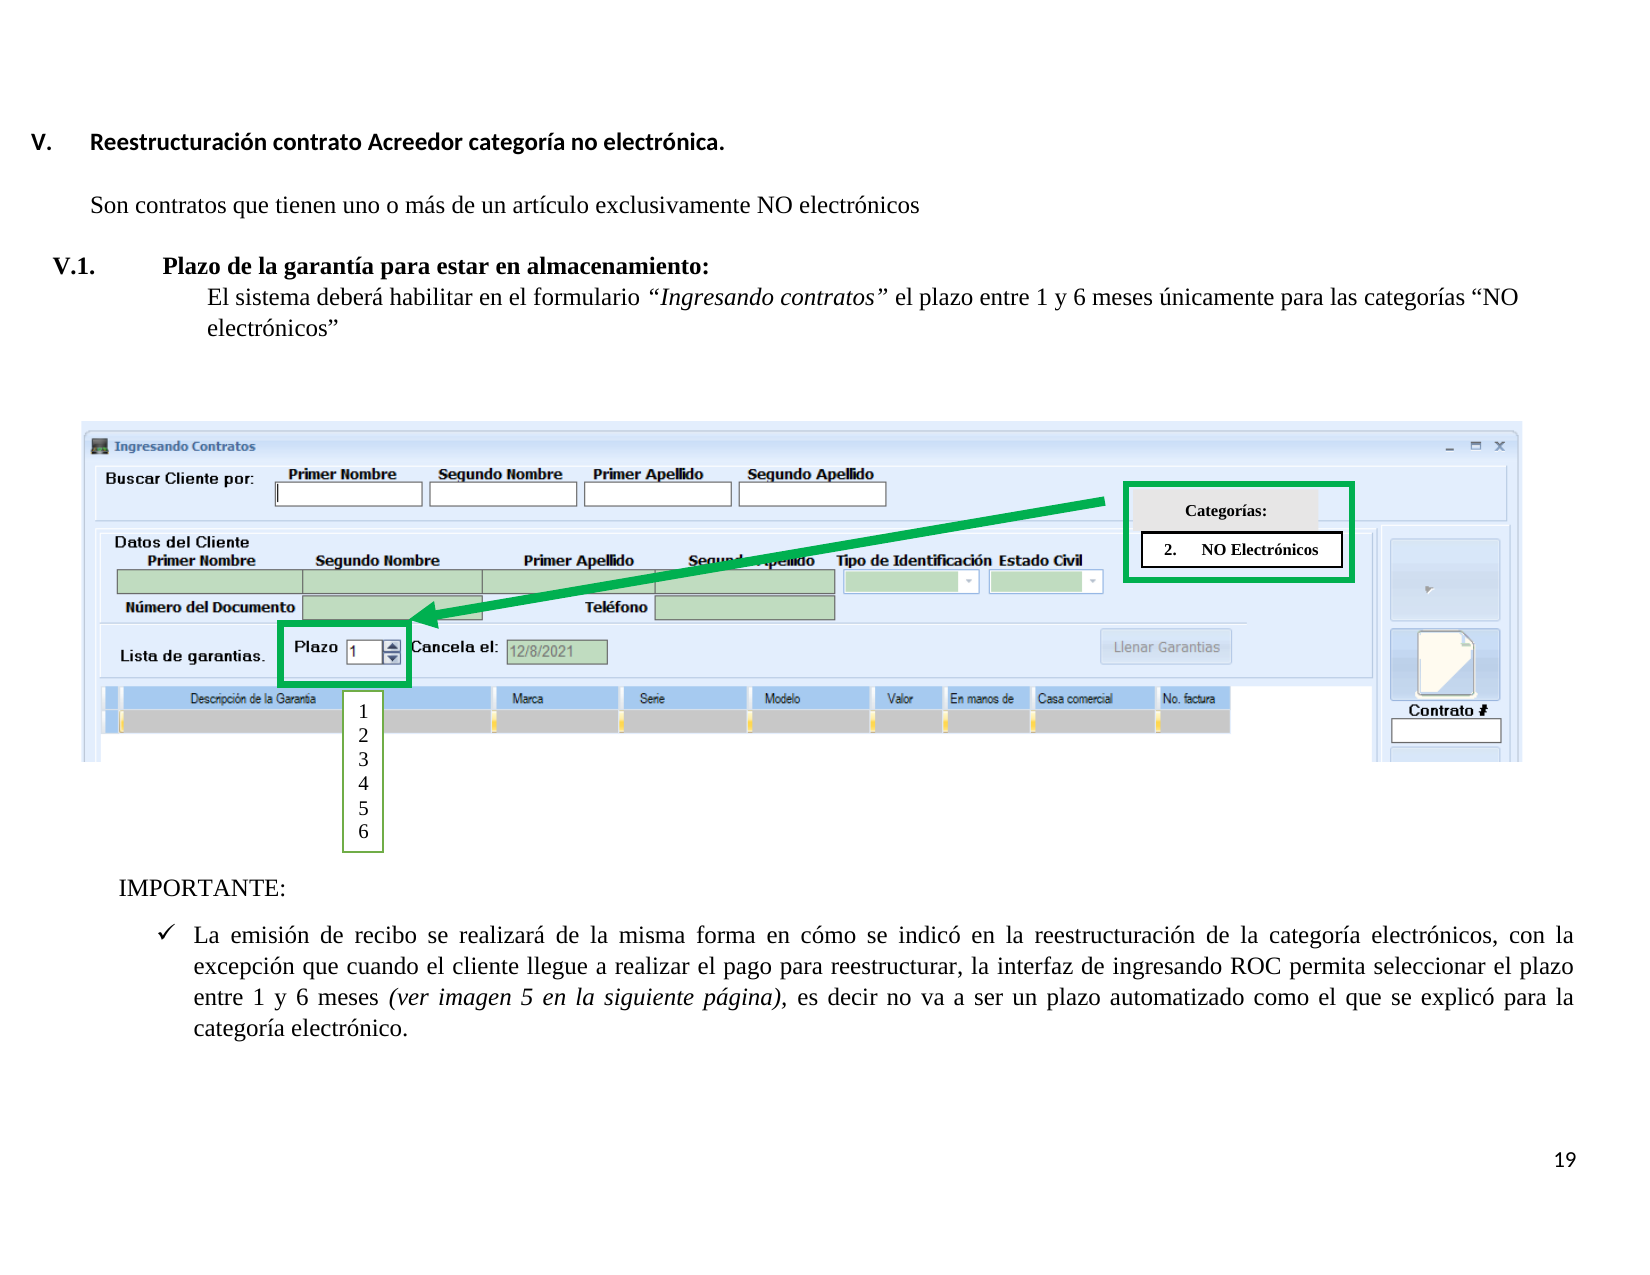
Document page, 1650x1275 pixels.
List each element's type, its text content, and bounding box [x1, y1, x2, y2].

picture [81, 421, 1523, 762]
list La emisión de recibo se realizará de la misma forma en cómo se indicó en la reestructuración de la categoría electrónicos, con la excepción que cuando el cliente llegue a realizar el pago para reestructurar, la interfaz de ingresando ROC permita seleccionar el plazo entre 1 y 6 meses (ver imagen 5 en la siguiente página), es decir no va a ser un plazo automatizado como el que se explicó para la categoría electrónico. [156, 920, 1576, 1042]
list Plazo de la garantía para estar en almacenamiento: [52, 251, 1576, 280]
text IMPORTANTE: [118, 873, 1576, 901]
list Son contratos que tienen uno o más de un artículo exclusivamente NO electrónicos [90, 190, 1576, 219]
list El sistema deberá habilitar en el formulario “Ingresando contratos” el plazo entre 1 y 6 meses únicamente para las categorías “NO electrónicos” [207, 282, 1576, 342]
list Reestructuración contrato Acreedor categoría no electrónica. [52, 126, 1576, 157]
